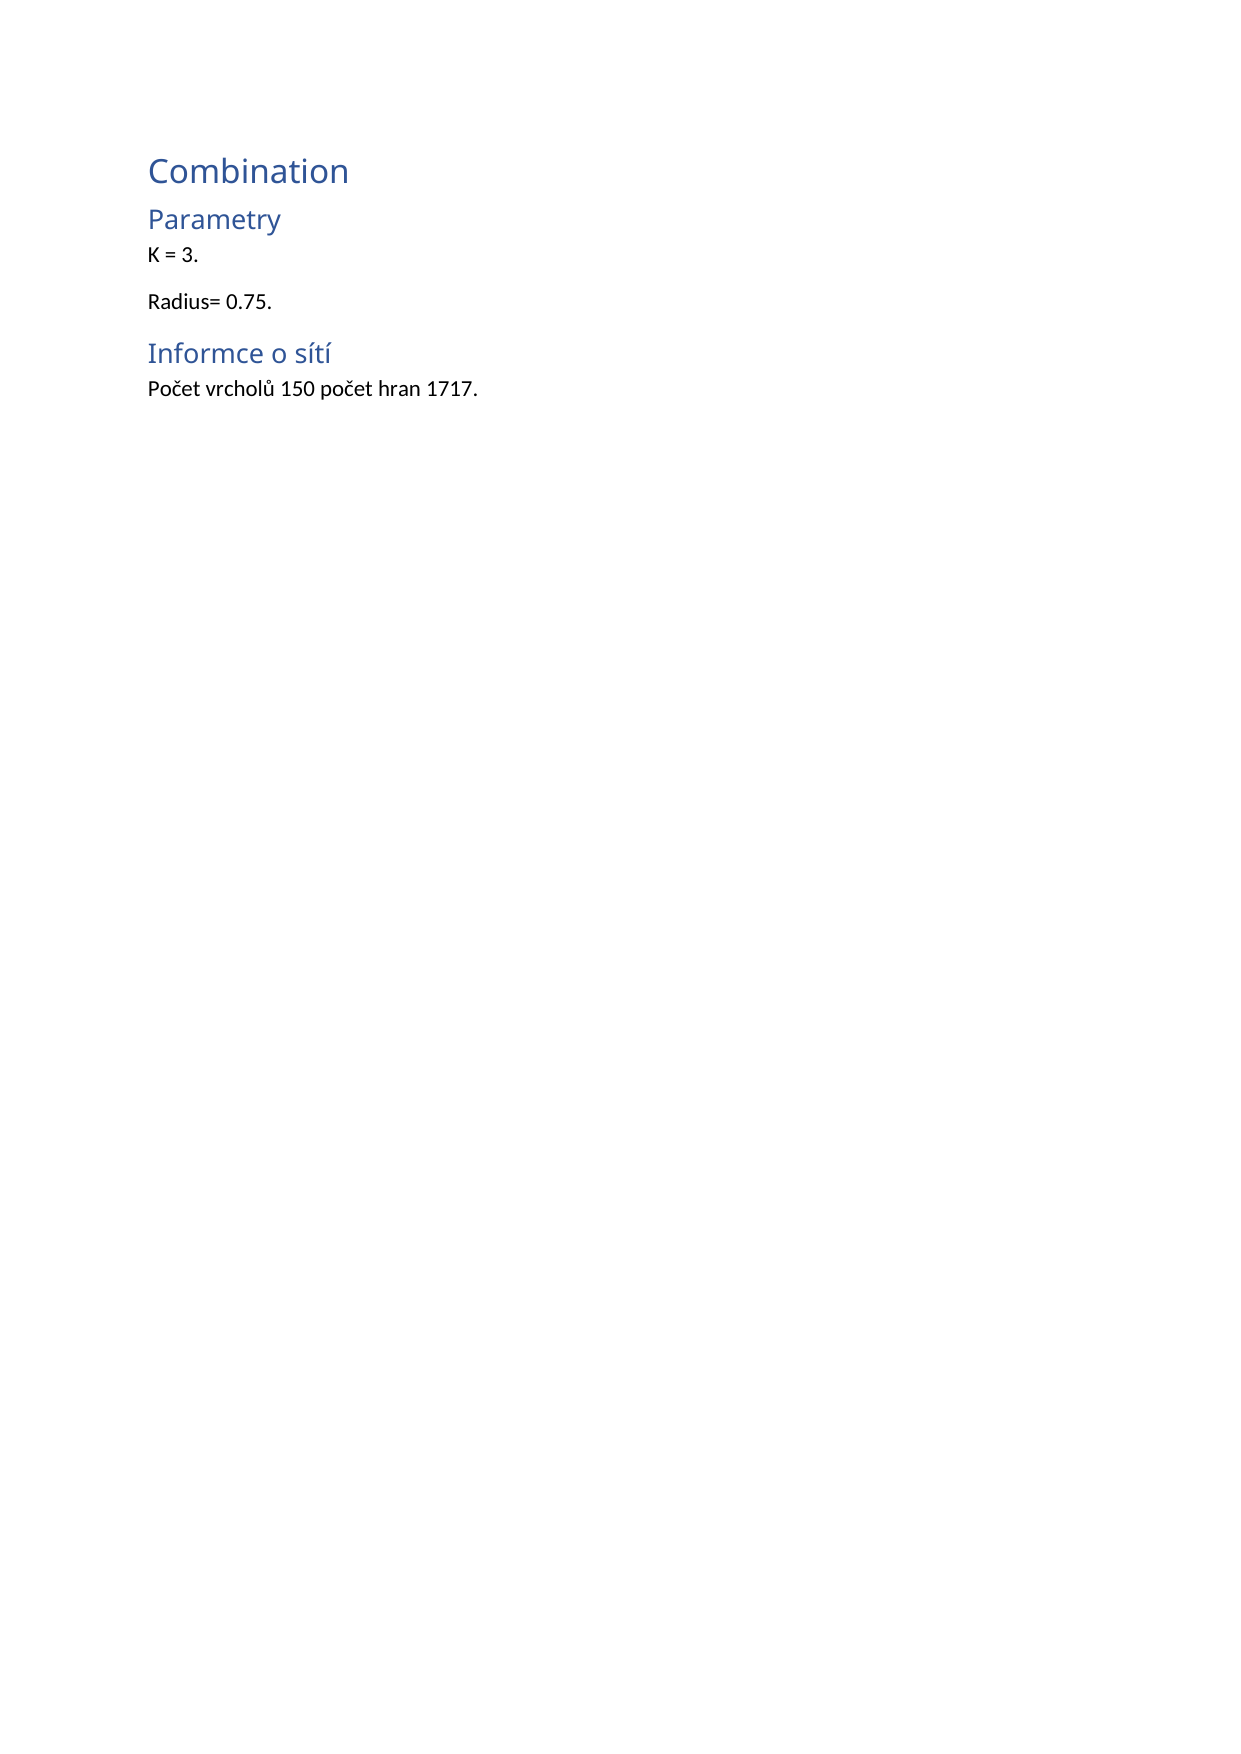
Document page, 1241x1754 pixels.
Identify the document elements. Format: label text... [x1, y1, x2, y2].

text Radius= 0.75. [148, 287, 1093, 315]
text K = 3. [148, 241, 1093, 268]
text Počet vrcholů 150 počet hran 1717. [148, 374, 1093, 402]
subtitle Combination [148, 148, 1093, 193]
subtitle Informce o sítí [148, 334, 1093, 371]
subtitle Parametry [148, 201, 1093, 238]
